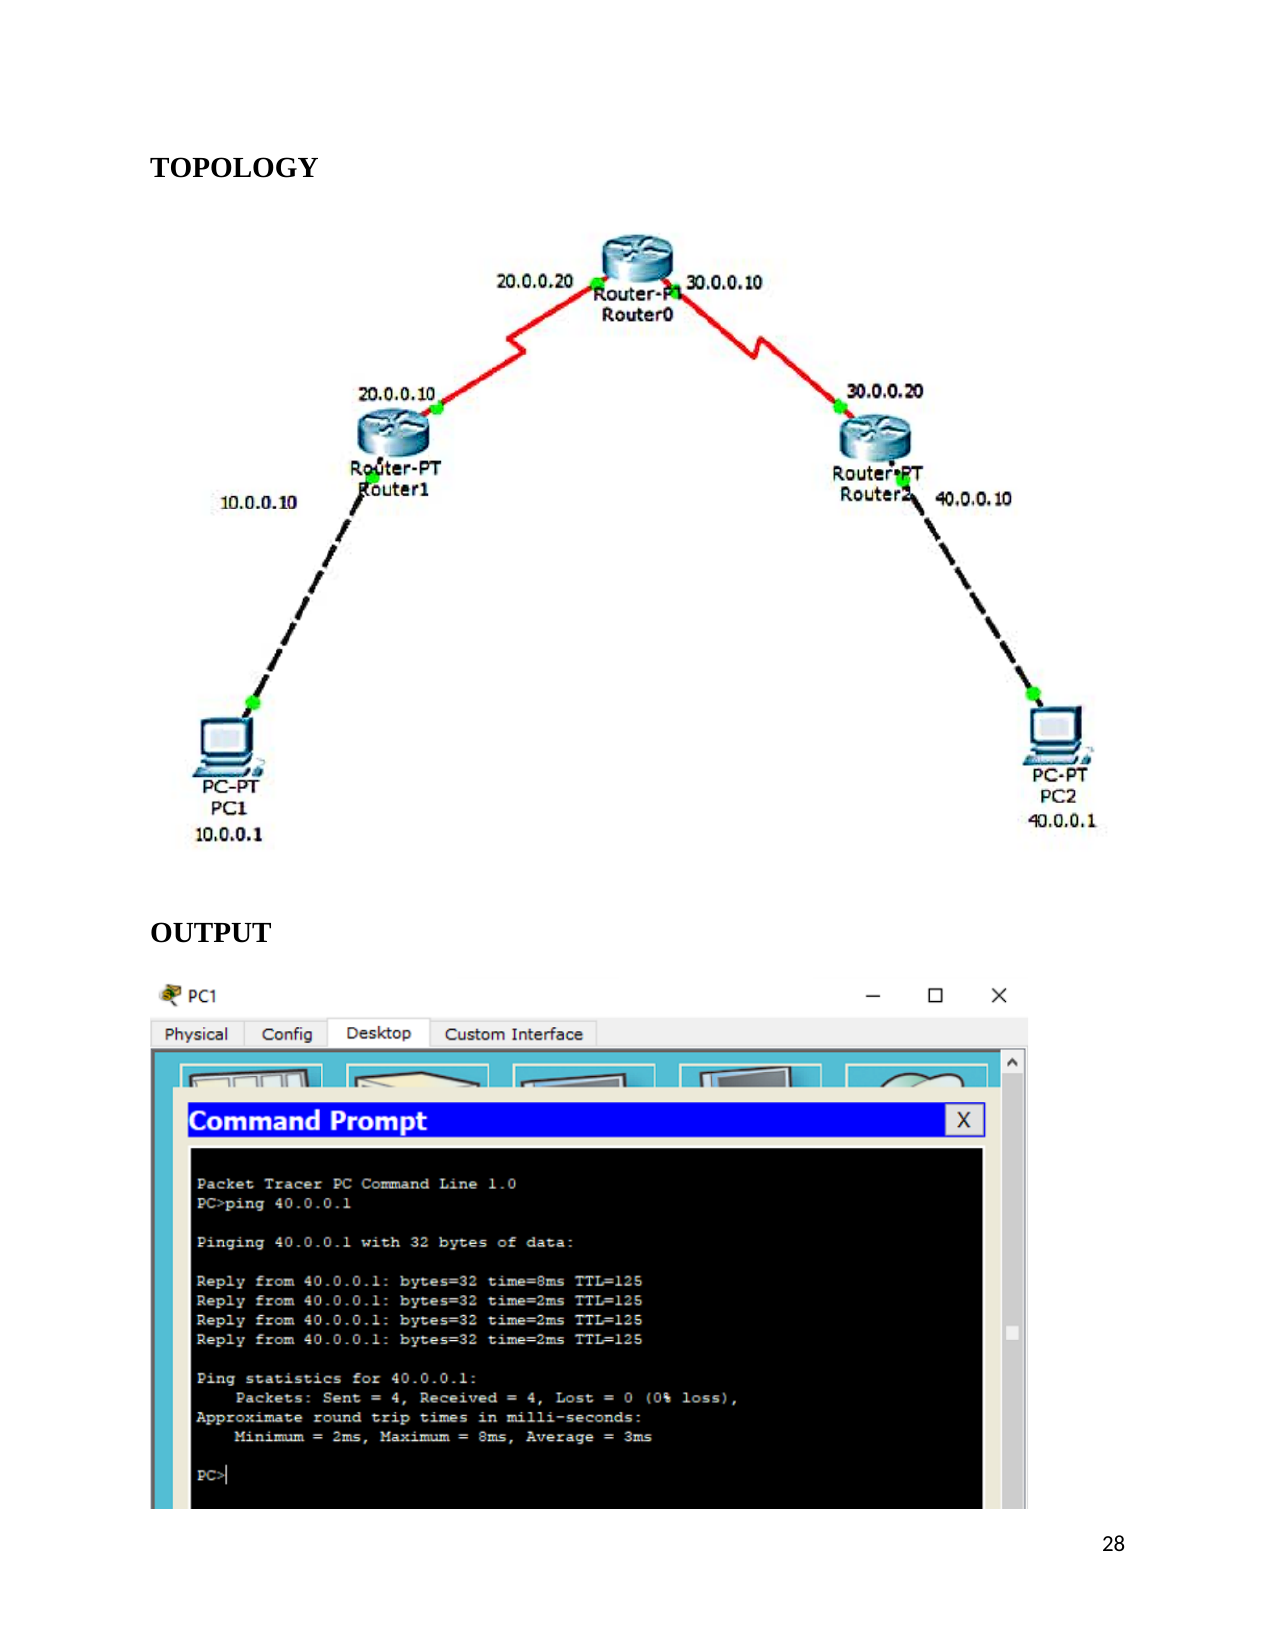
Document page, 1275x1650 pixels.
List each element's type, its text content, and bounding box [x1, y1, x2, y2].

text OUTPUT [150, 915, 1125, 948]
picture [150, 188, 1125, 867]
text TOPOLOGY [150, 150, 1125, 183]
picture [150, 977, 1029, 1509]
